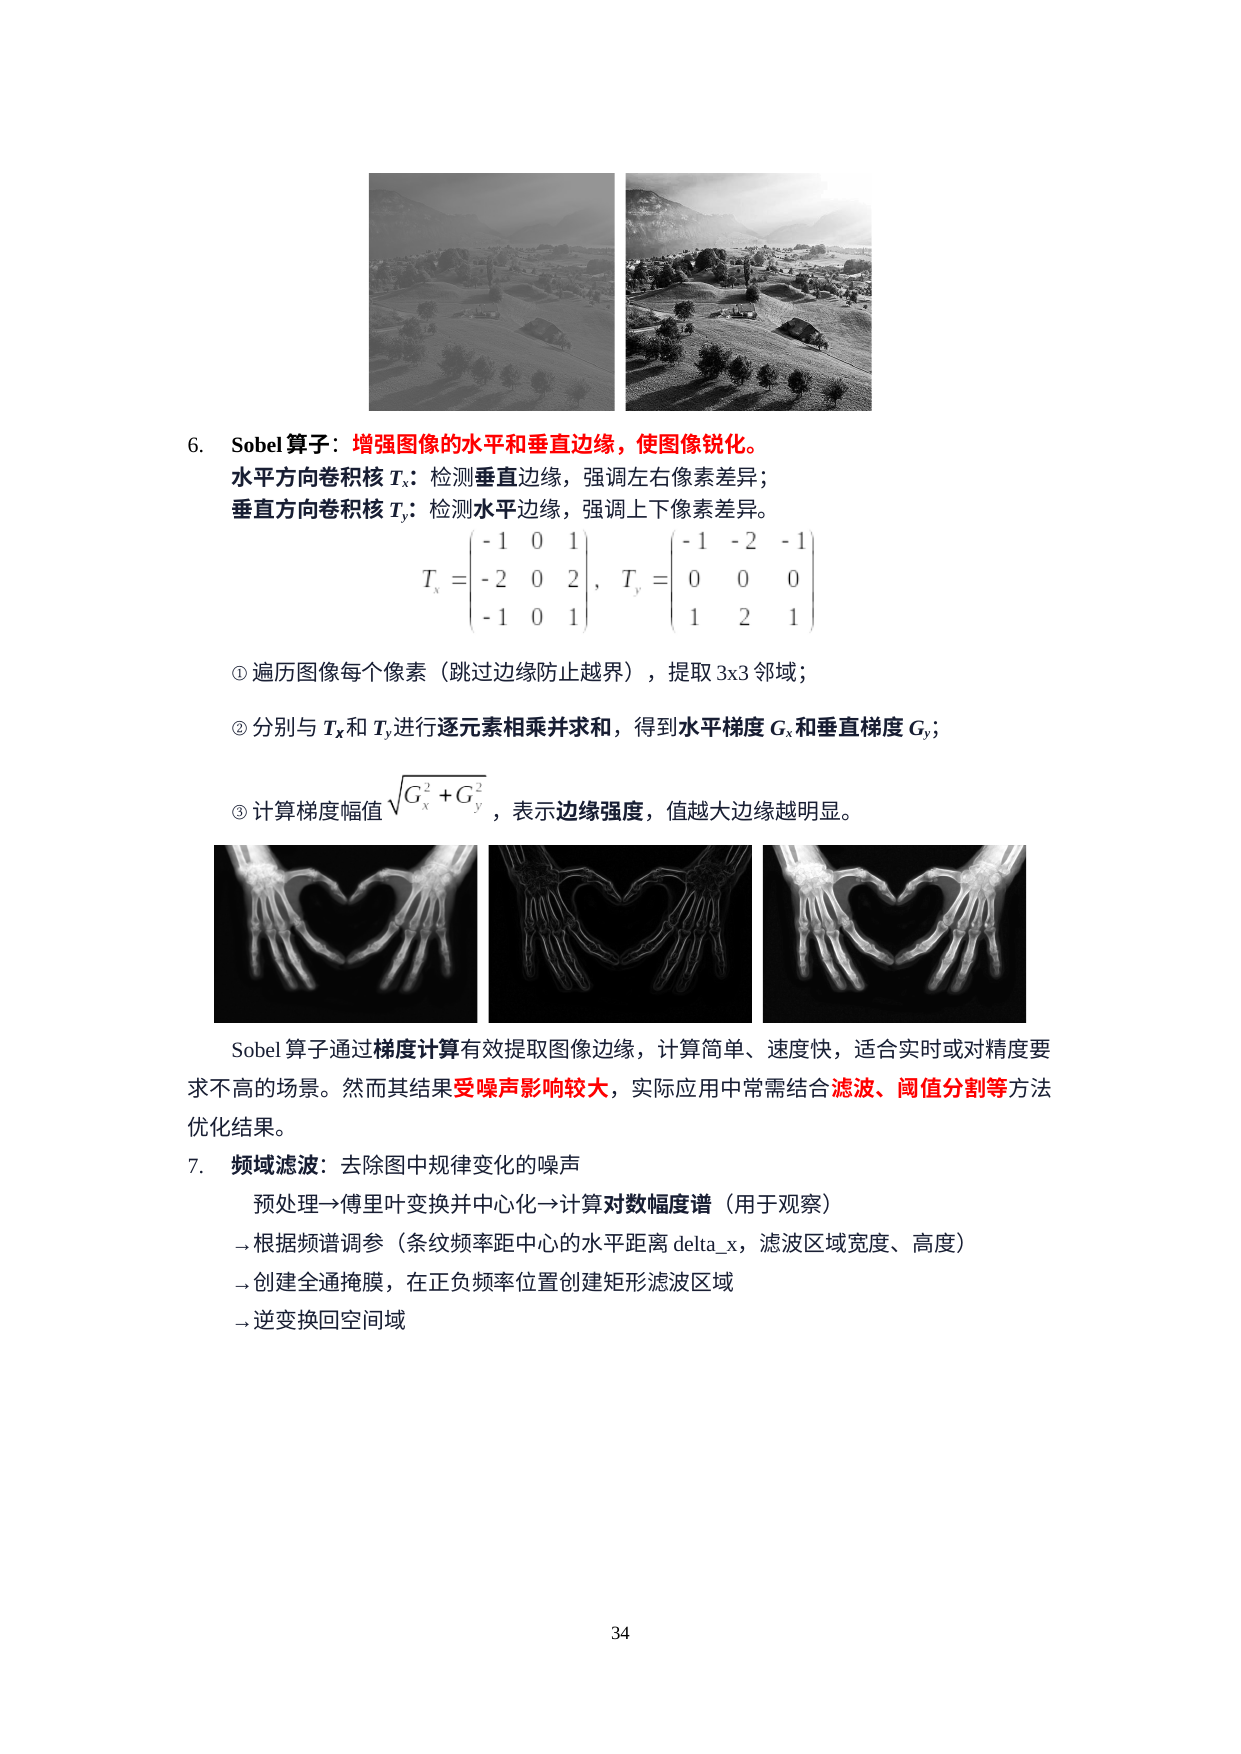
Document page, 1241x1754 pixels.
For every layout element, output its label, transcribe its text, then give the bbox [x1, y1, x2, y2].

text ①遍历图像每个像素（跳过边缘防止越界），提取3x3邻域； [187, 654, 1053, 687]
picture [214, 845, 478, 1023]
text Sobel算子通过梯度计算有效提取图像边缘，计算简单、速度快，适合实时或对精度要求不高的场景。然而其结果受噪声影响较大，实际应用中常需结合滤波、阈值分割等方法优化结果。 [187, 1031, 1053, 1142]
text →逆变换回空间域 [231, 1303, 1053, 1335]
picture [762, 845, 1027, 1023]
list Sobel算子：增强图像的水平和垂直边缘，使图像锐化。 [187, 427, 1053, 459]
picture [488, 845, 752, 1023]
text 水平方向卷积核Tx：检测垂直边缘，强调左右像素差异； [231, 459, 1053, 492]
text →创建全通掩膜，在正负频率位置创建矩形滤波区域 [231, 1264, 1053, 1297]
text →根据频谱调参（条纹频率距中心的水平距离delta_x，滤波区域宽度、高度） [231, 1225, 1053, 1258]
text 垂直方向卷积核Ty：检测水平边缘，强调上下像素差异。 [231, 492, 1053, 524]
text 预处理→傅里叶变换并中心化→计算对数幅度谱（用于观察） [231, 1187, 1053, 1219]
list 频域滤波：去除图中规律变化的噪声 [187, 1148, 1053, 1180]
text ②分别与Tx和Ty进行逐元素相乘并求和，得到水平梯度Gx和垂直梯度Gy； [187, 693, 1053, 758]
text ③计算梯度幅值，表示边缘强度，值越大边缘越明显。 [187, 765, 1053, 830]
picture [625, 173, 872, 411]
picture [368, 173, 615, 411]
